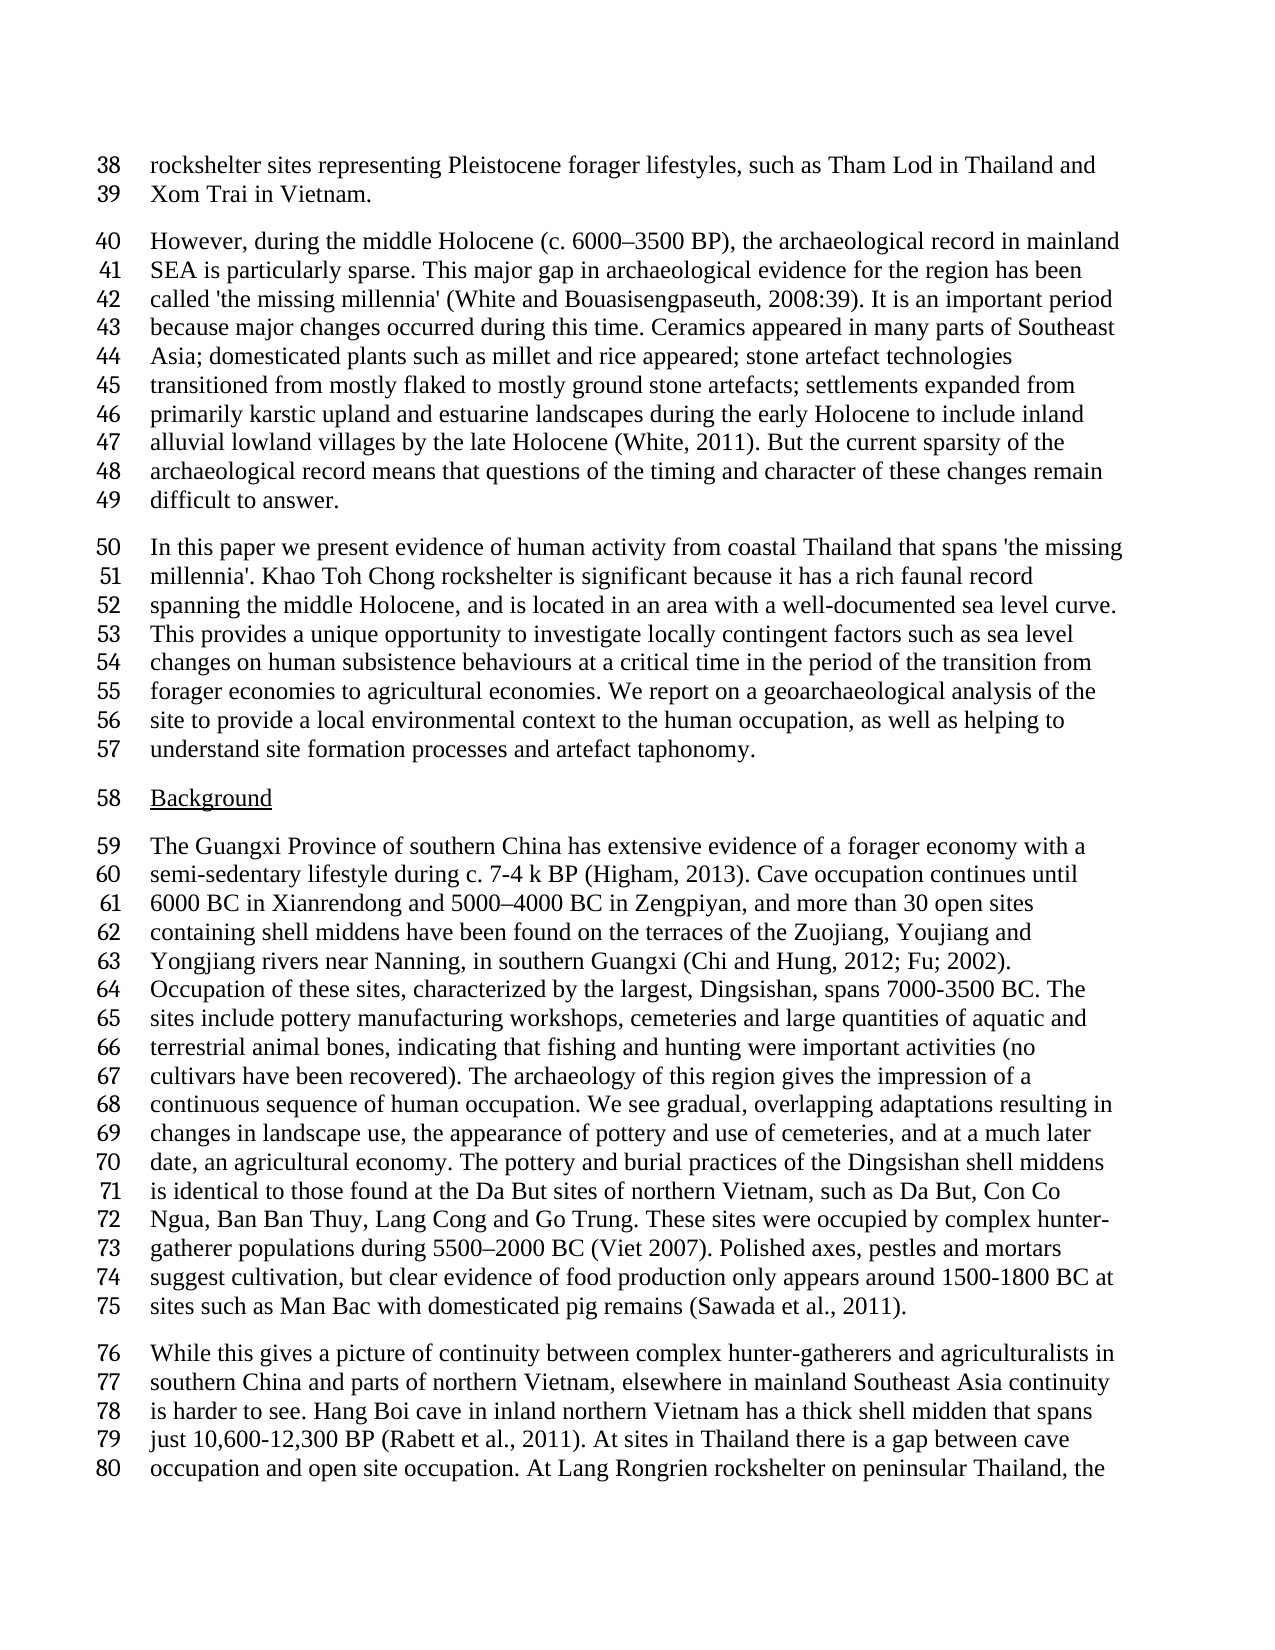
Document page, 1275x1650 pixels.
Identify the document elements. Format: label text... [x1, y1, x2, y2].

text The Guangxi Province of southern China has extensive evidence of a forager economy with a semi-sedentary lifestyle during c. 7-4 k BP (Higham, 2013). Cave occupation continues until 6000 BC in Xianrendong and 5000–4000 BC in Zengpiyan, and more than 30 open sites containing shell middens have been found on the terraces of the Zuojiang, Youjiang and Yongjiang rivers near Nanning, in southern Guangxi (Chi and Hung, 2012; Fu; 2002). Occupation of these sites, characterized by the largest, Dingsishan, spans 7000-3500 BC. The sites include pottery manufacturing workshops, cemeteries and large quantities of aquatic and terrestrial animal bones, indicating that fishing and hunting were important activities (no cultivars have been recovered). The archaeology of this region gives the impression of a continuous sequence of human occupation. We see gradual, overlapping adaptations resulting in changes in landscape use, the appearance of pottery and use of cemeteries, and at a much later date, an agricultural economy. The pottery and burial practices of the Dingsishan shell middens is identical to those found at the Da But sites of northern Vietnam, such as Da But, Con Co Ngua, Ban Ban Thuy, Lang Cong and Go Trung. These sites were occupied by complex hunter-gatherer populations during 5500–2000 BC (Viet 2007). Polished axes, pestles and mortars suggest cultivation, but clear evidence of food production only appears around 1500-1800 BC at sites such as Man Bac with domesticated pig remains (Sawada et al., 2011). [150, 831, 1125, 1319]
subtitle Background [150, 783, 1125, 812]
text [150, 150, 1125, 207]
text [150, 1338, 1125, 1482]
text In this paper we present evidence of human activity from coastal Thailand that spans 'the missing millennia'. Khao Toh Chong rockshelter is significant because it has a rich faunal record spanning the middle Holocene, and is located in an area with a well-documented sea level curve. This provides a unique opportunity to investigate locally contingent factors such as sea level changes on human subsistence behaviours at a critical time in the period of the transition from forager economies to agricultural economies. We report on a geoarchaeological analysis of the site to provide a local environmental context to the human occupation, as well as helping to understand site formation processes and artefact taphonomy. [150, 532, 1125, 762]
text However, during the middle Holocene (c. 6000–3500 BP), the archaeological record in mainland SEA is particularly sparse. This major gap in archaeological evidence for the region has been called 'the missing millennia' (White and Bouasisengpaseuth, 2008:39). It is an important period because major changes occurred during this time. Ceramics appeared in many parts of Southeast Asia; domesticated plants such as millet and rice appeared; stone artefact technologies transitioned from mostly flaked to mostly ground stone artefacts; settlements expanded from primarily karstic upland and estuarine landscapes during the early Holocene to include inland alluvial lowland villages by the late Holocene (White, 2011). But the current sparsity of the archaeological record means that questions of the timing and character of these changes remain difficult to answer. [150, 226, 1125, 514]
